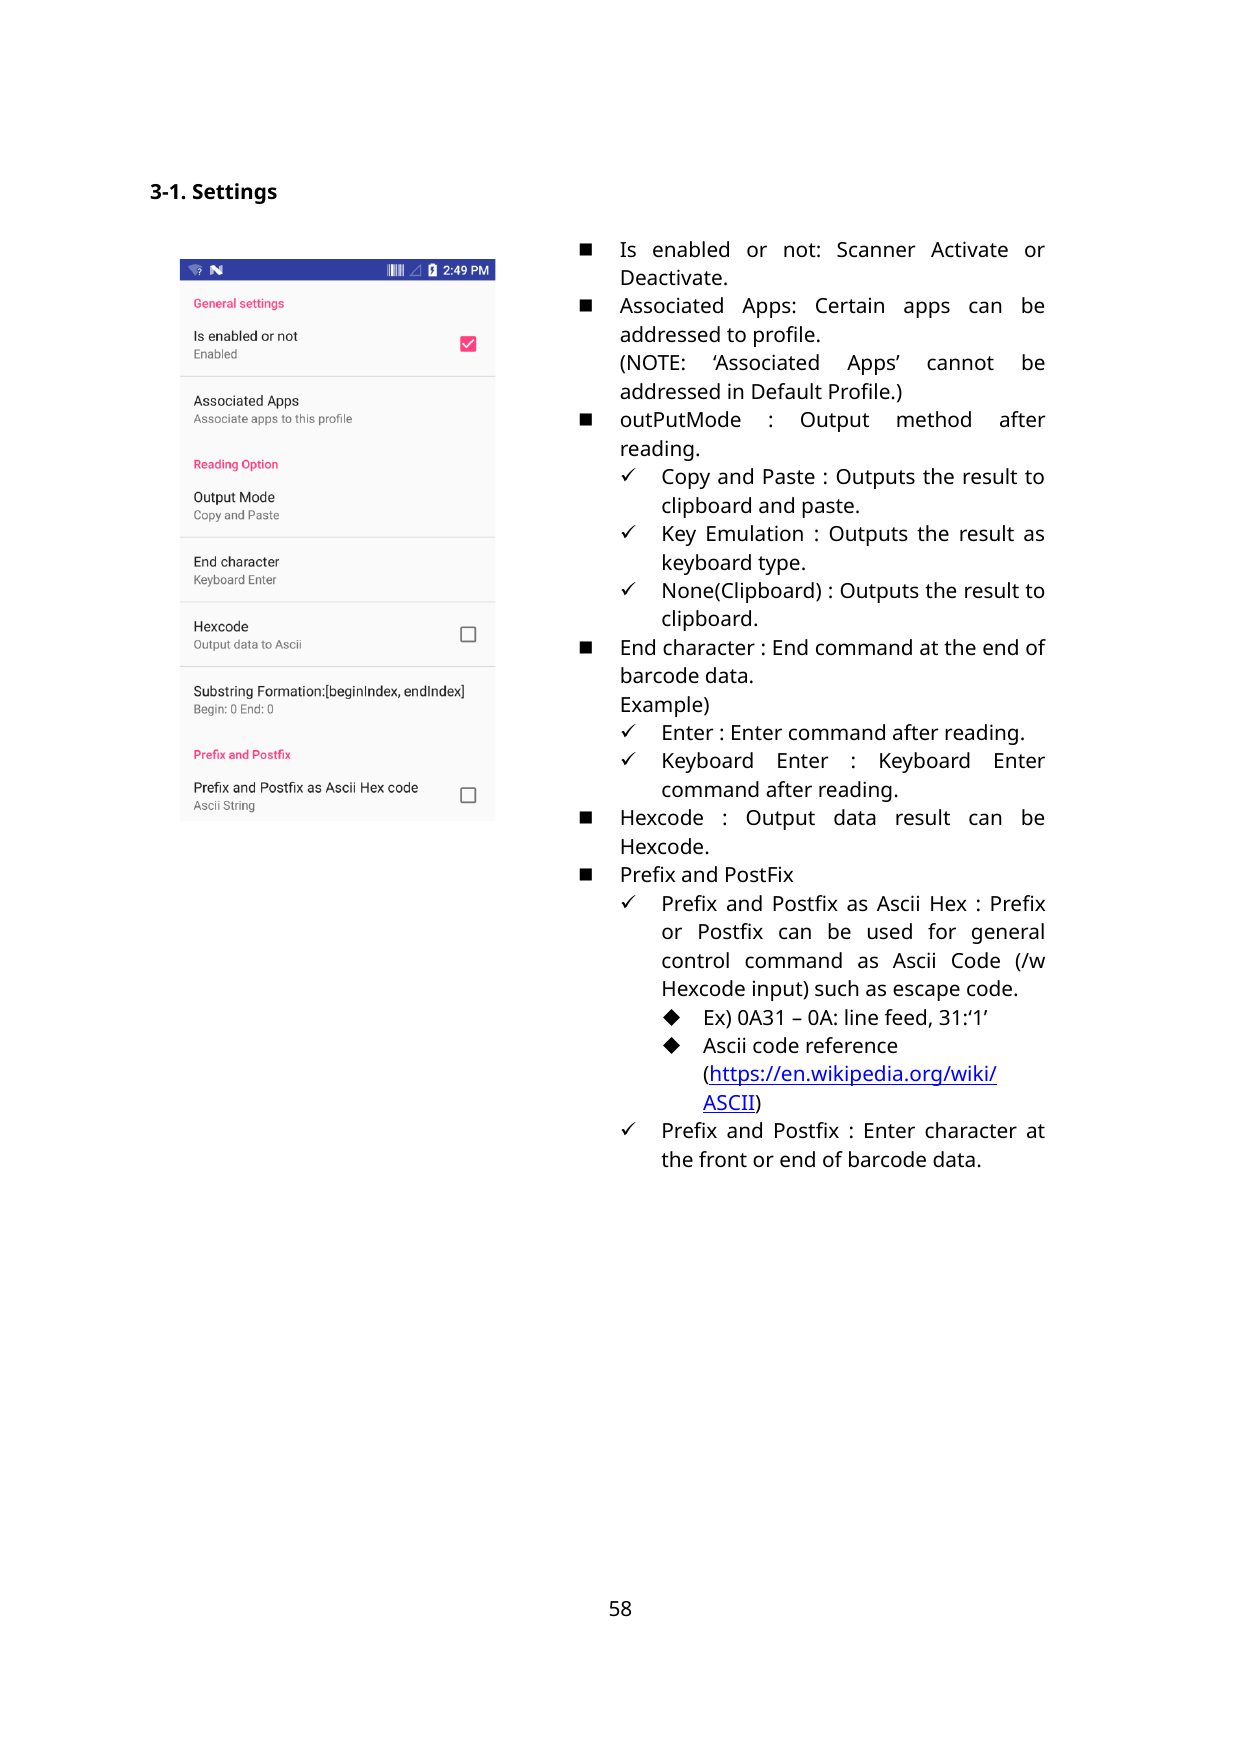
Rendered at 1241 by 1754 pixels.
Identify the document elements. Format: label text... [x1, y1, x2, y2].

table_header Is enabled or not: Scanner Activate or Deactivate. Associated Apps: Certain apps can be addressed to profile. (NOTE: ‘Associated Apps’ cannot be addressed in Default Profile.) outPutMode : Output method after reading. Copy and Paste : Outputs the result to clipboard and paste. Key Emulation : Outputs the result as keyboard type. None(Clipboard) : Outputs the result to clipboard. End character : End command at the end of barcode data. Example) Enter : Enter command after reading. Keyboard Enter : Keyboard Enter command after reading. Hexcode : Output data result can be Hexcode. Prefix and PostFix Prefix and Postfix as Ascii Hex : Prefix or Postfix can be used for general control command as Ascii Code (/w Hexcode input) such as escape code. Ex) 0A31 – 0A: line feed, 31:‘1’ Ascii code reference (https://en.wikipedia.org/wiki/ASCII) Prefix and Postfix : Enter character at the front or end of barcode data. [525, 235, 1057, 1202]
subtitle 3-1. Settings [150, 177, 1090, 206]
table_header [150, 235, 525, 1202]
picture [179, 259, 496, 821]
